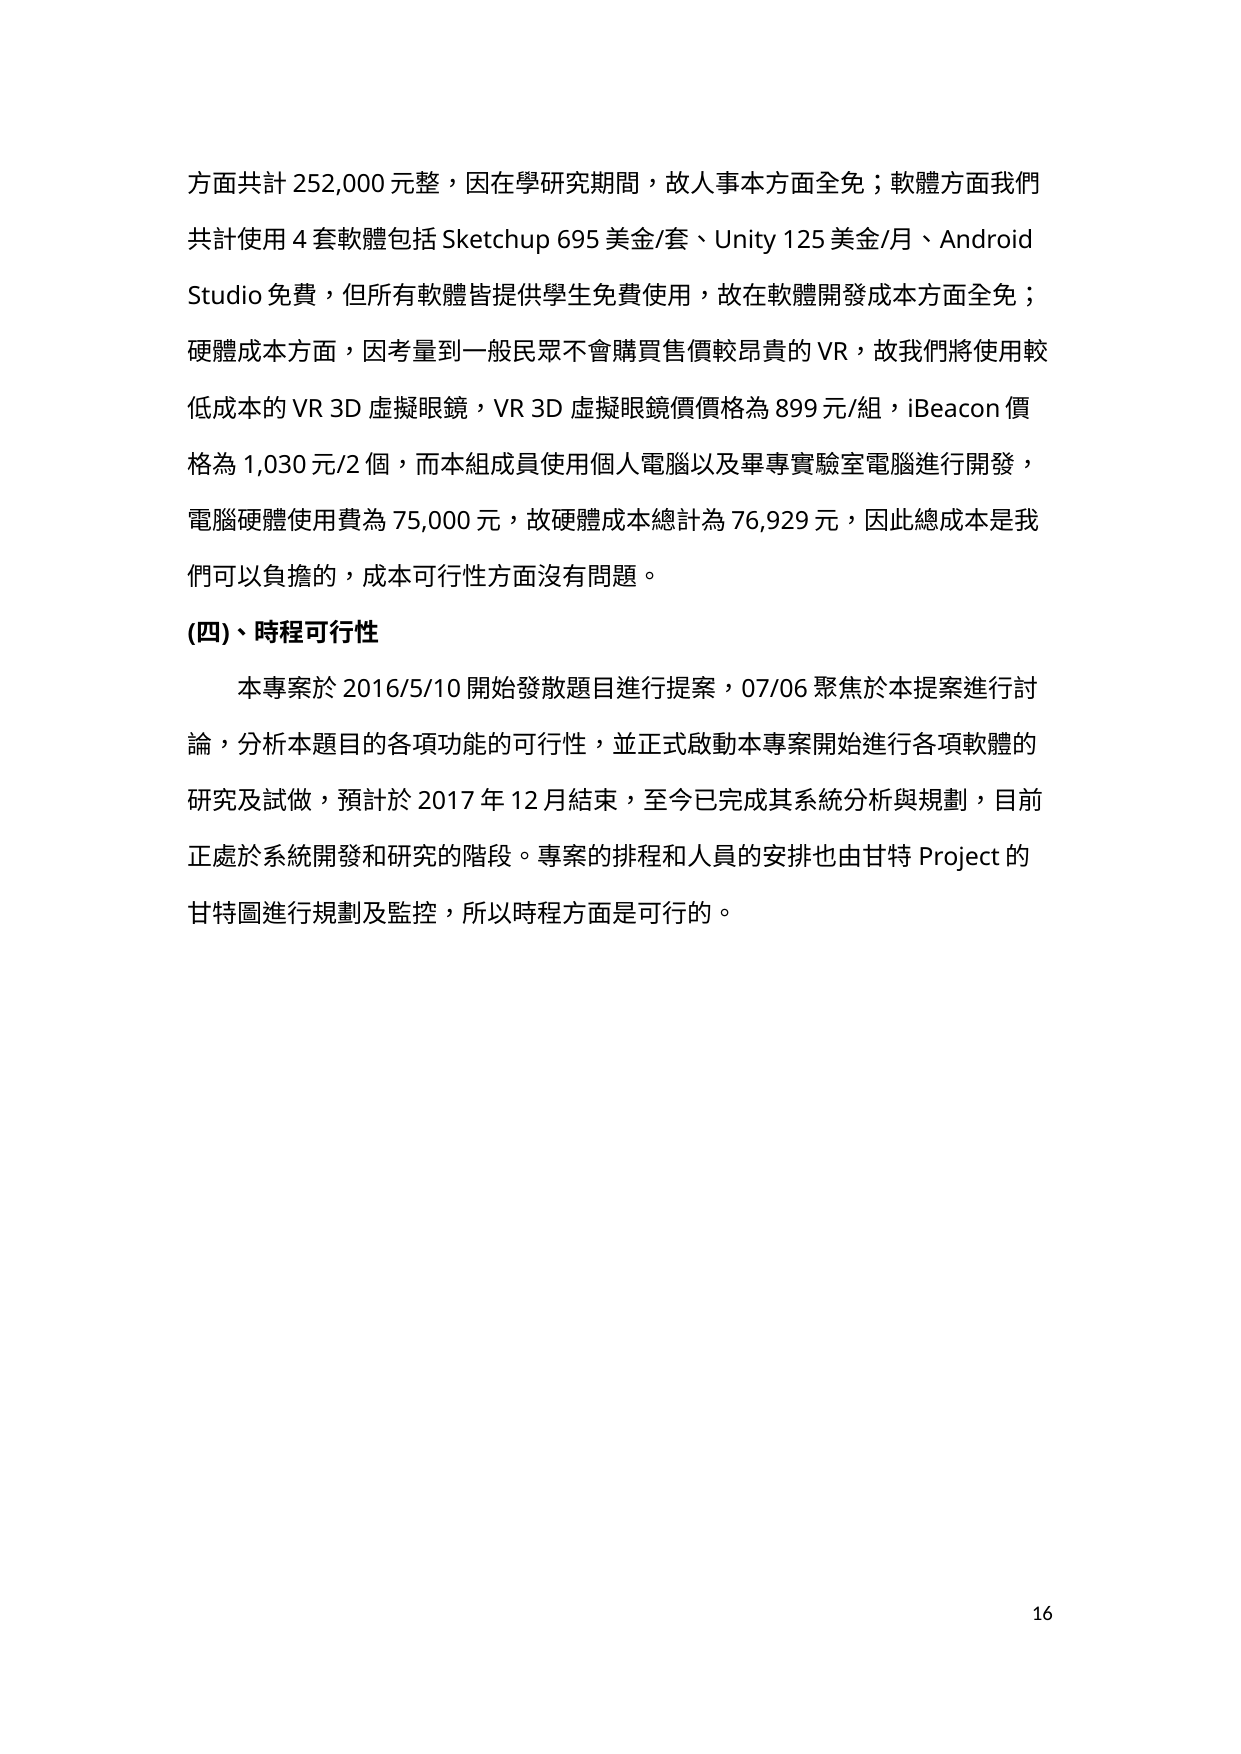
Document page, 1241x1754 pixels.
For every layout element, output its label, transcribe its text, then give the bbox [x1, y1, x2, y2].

text (四)、時程可行性 [187, 612, 1053, 649]
text 本專案於2016/5/10開始發散題目進行提案，07/06聚焦於本提案進行討論，分析本題目的各項功能的可行性，並正式啟動本專案開始進行各項軟體的研究及試做，預計於2017年12月結束，至今已完成其系統分析與規劃，目前正處於系統開發和研究的階段。專案的排程和人員的安排也由甘特 Project的甘特圖進行規劃及監控，所以時程方面是可行的。 [187, 667, 1053, 930]
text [187, 162, 1053, 594]
